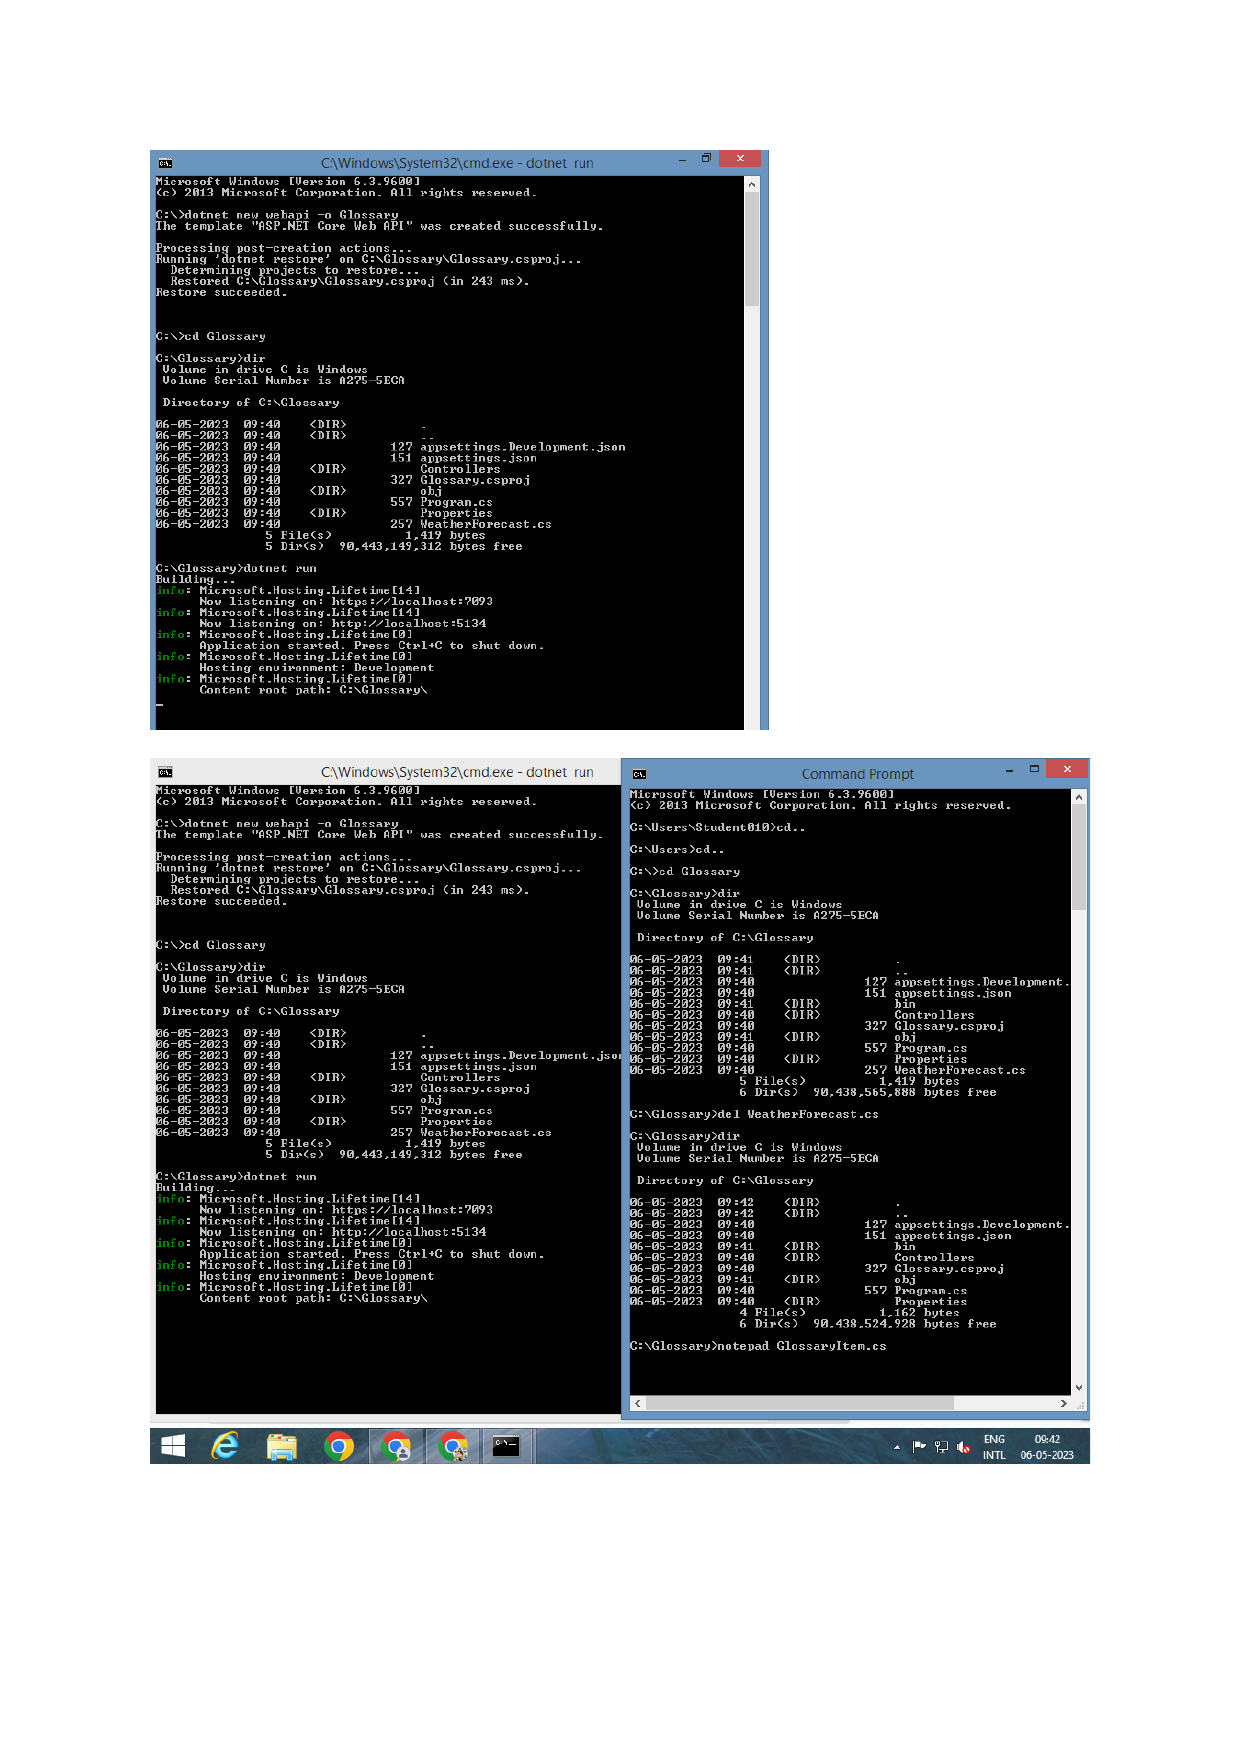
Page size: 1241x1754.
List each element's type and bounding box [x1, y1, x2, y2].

picture [150, 758, 1091, 1464]
picture [150, 150, 769, 730]
